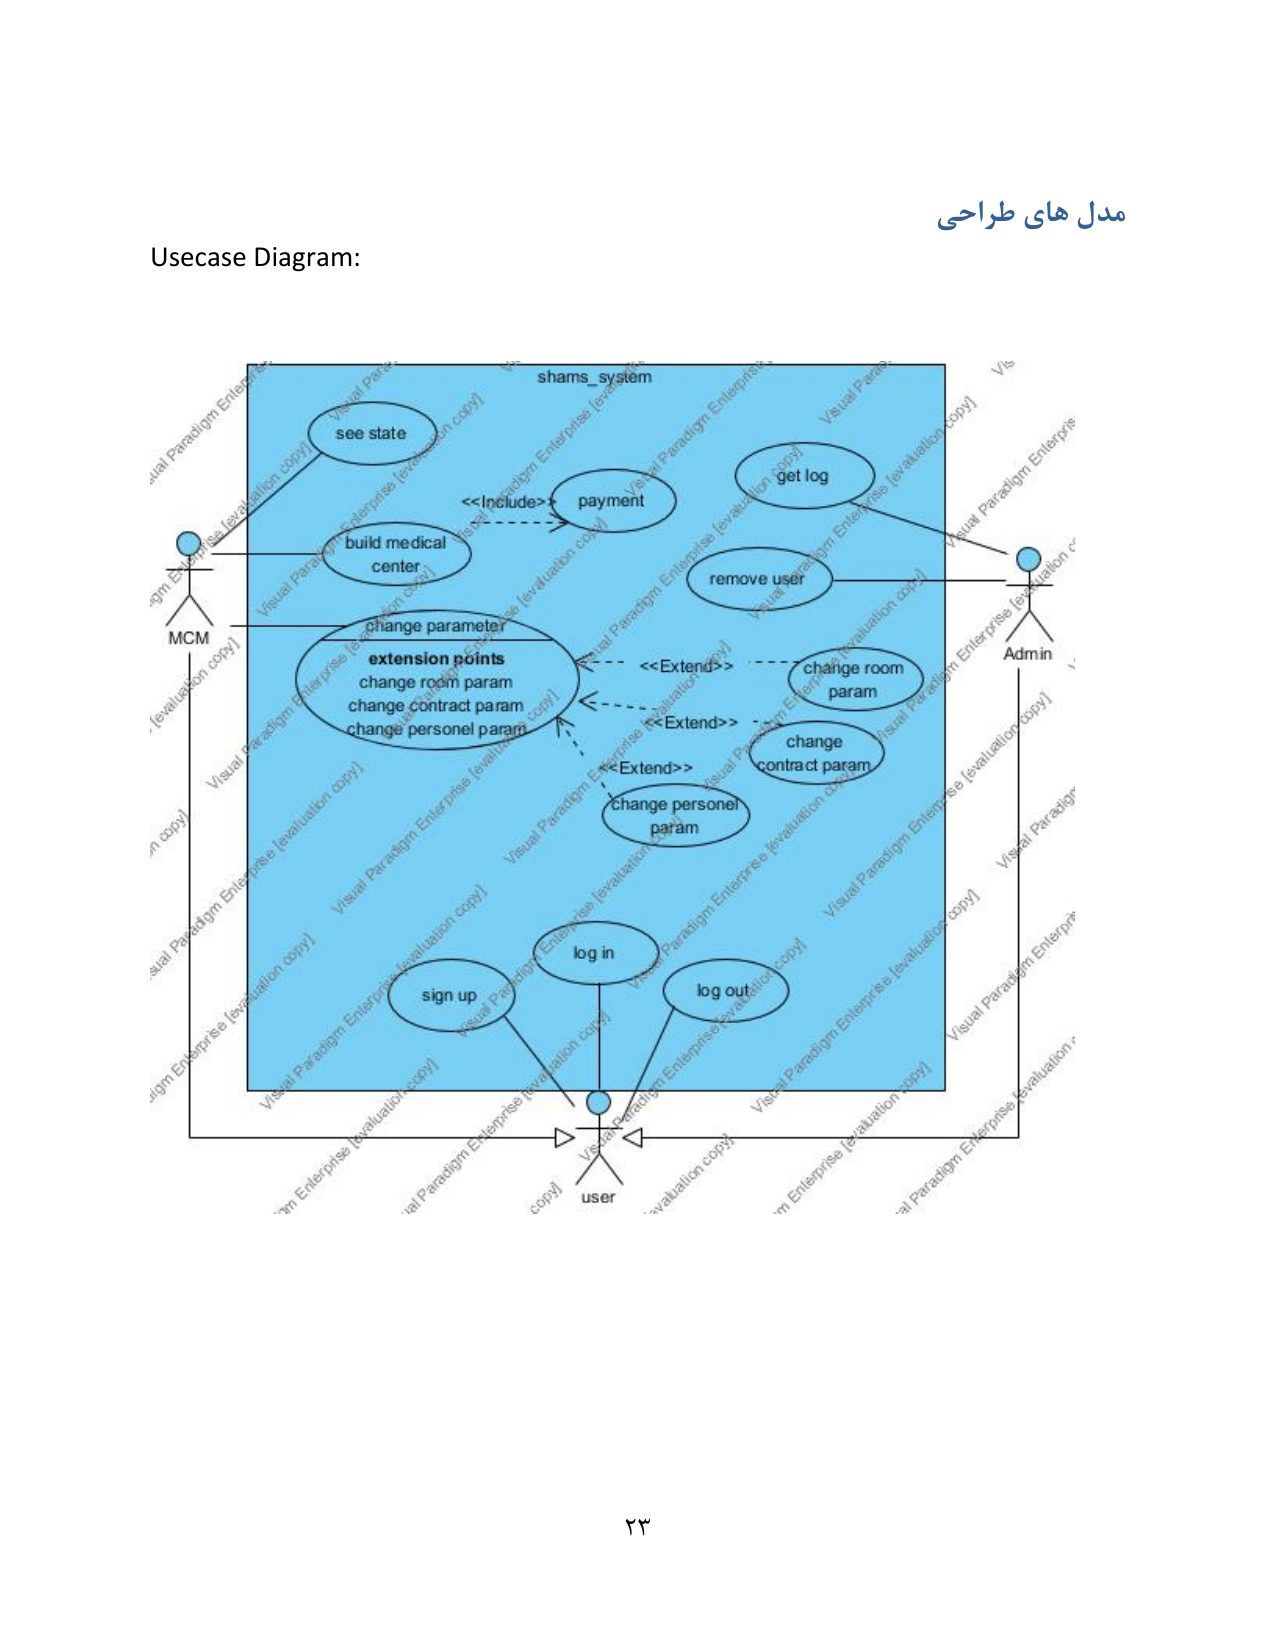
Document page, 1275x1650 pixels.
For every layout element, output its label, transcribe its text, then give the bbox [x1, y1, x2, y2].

subtitle مدل های طراحی [150, 200, 1125, 233]
picture [150, 361, 1075, 1214]
text Usecase Diagram: [150, 238, 1125, 274]
